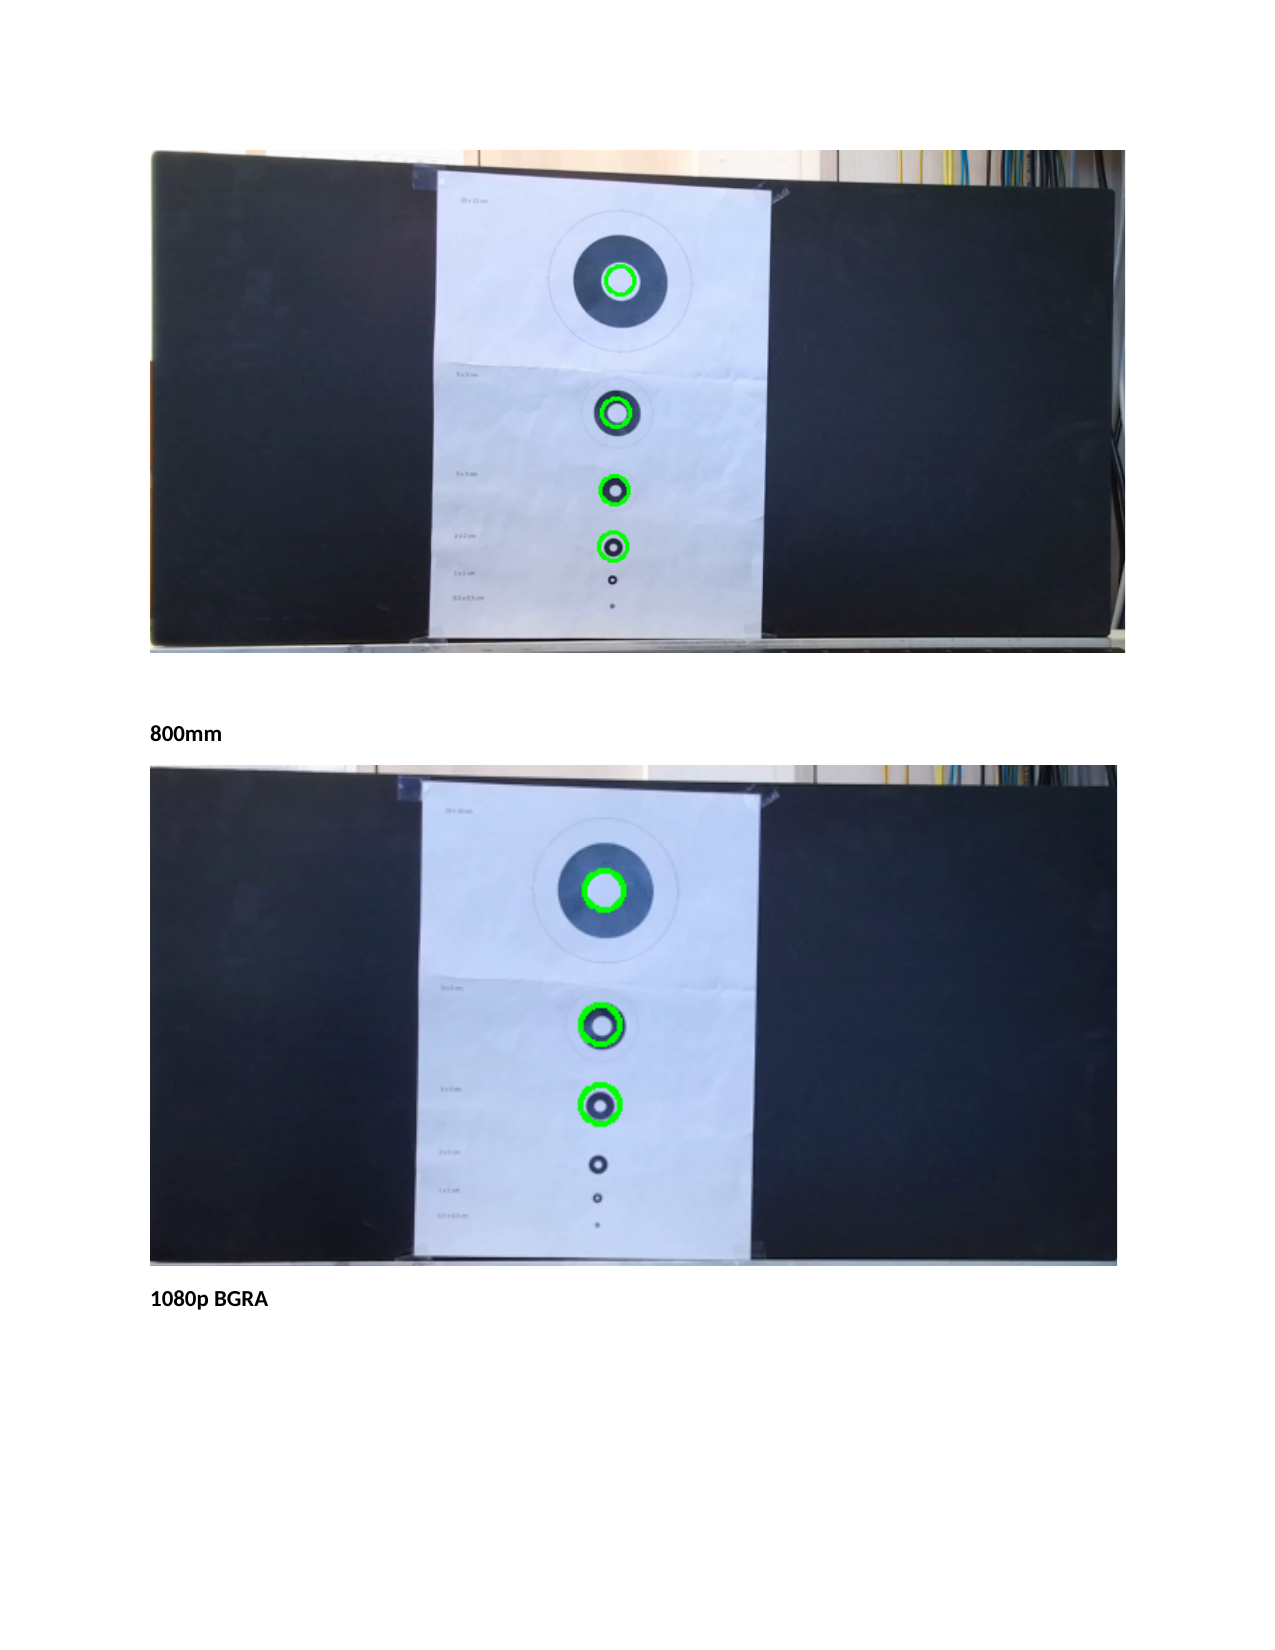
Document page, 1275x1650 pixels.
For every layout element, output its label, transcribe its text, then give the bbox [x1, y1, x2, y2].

picture [150, 765, 1118, 1266]
text 1080p BGRA [150, 1284, 1125, 1312]
text 800mm [150, 719, 1125, 747]
picture [150, 150, 1125, 653]
